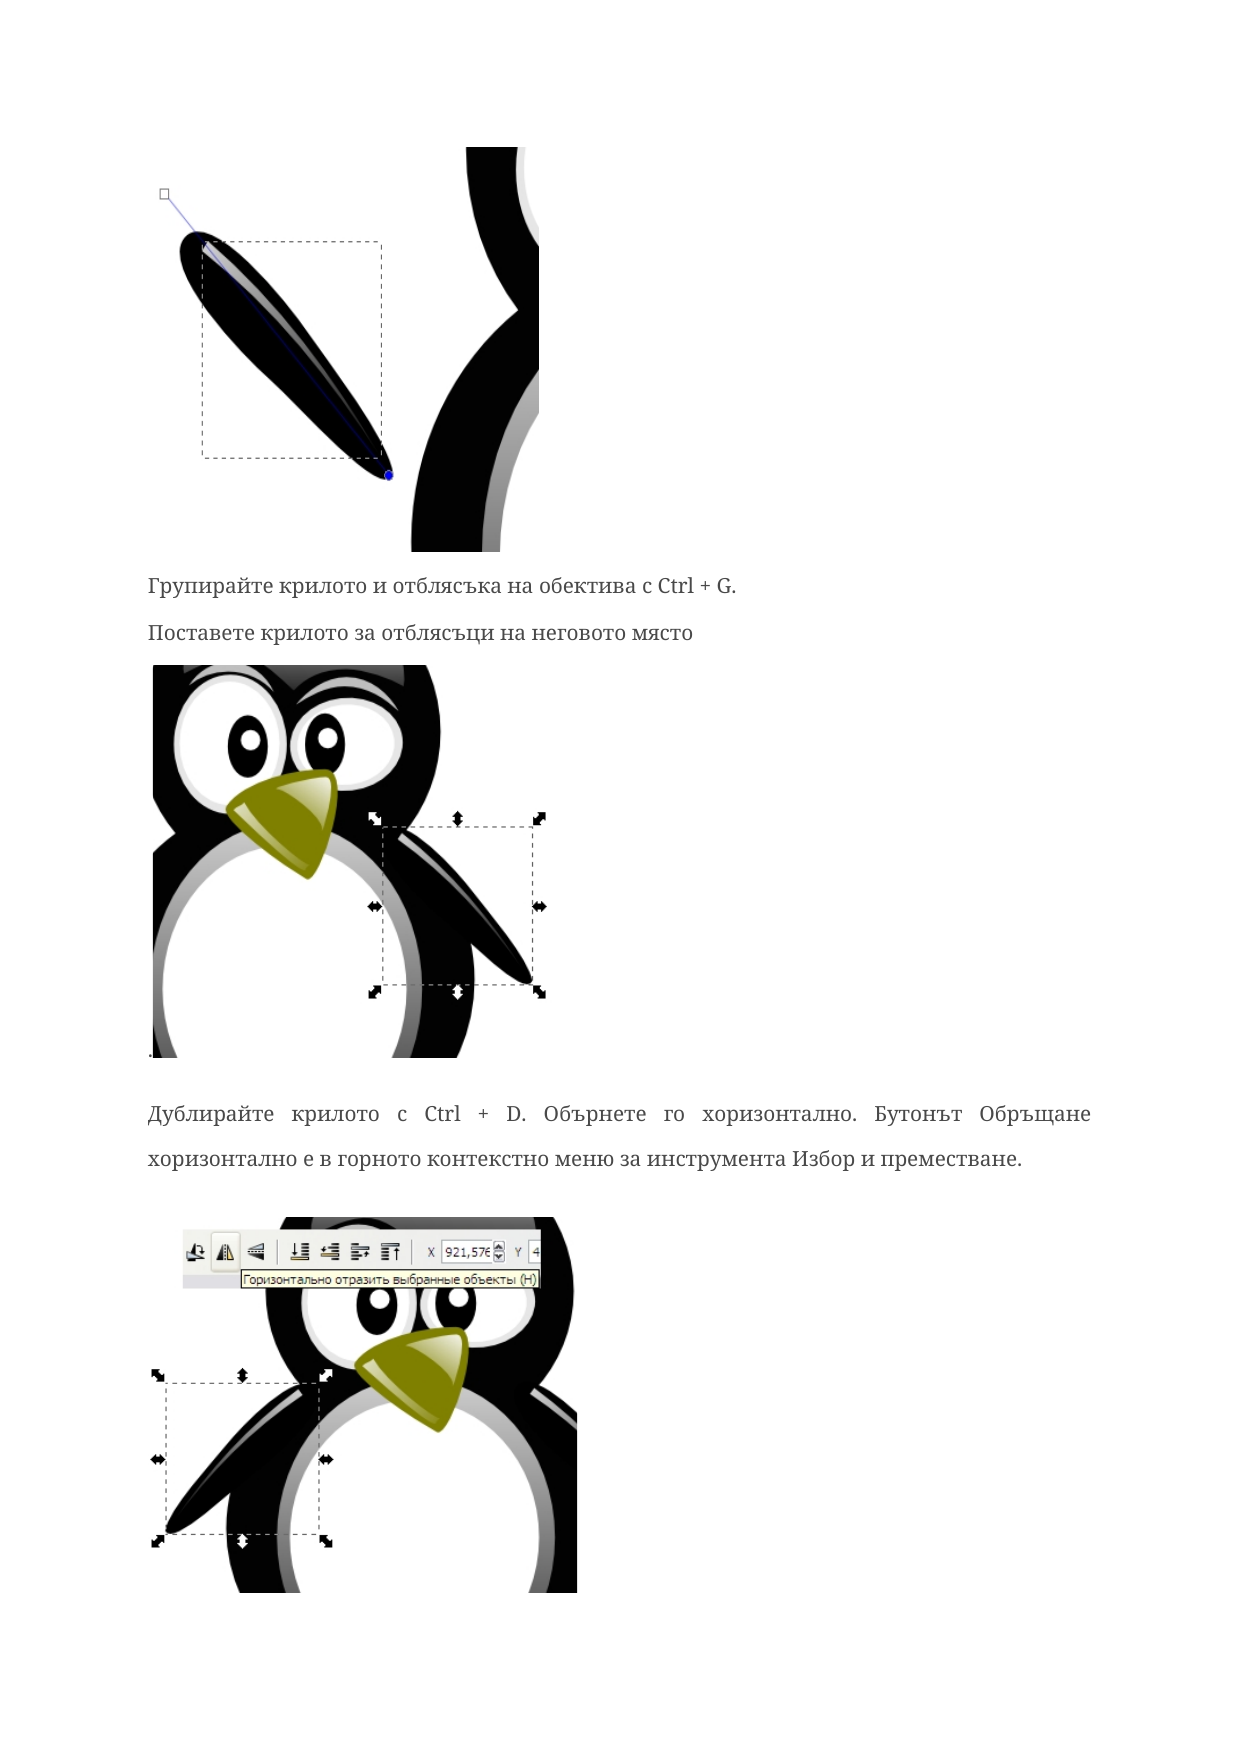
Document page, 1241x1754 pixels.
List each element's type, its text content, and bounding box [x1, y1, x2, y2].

text Поставете крилото за отблясъци на неговото място [148, 618, 1093, 646]
text Дублирайте крилото с Ctrl + D. Обърнете го хоризонтално. Бутонът Обръщане хоризонтално е в горното контекстно меню за инструмента Избор и преместване. [148, 1082, 1093, 1172]
text Групирайте крилото и отблясъка на обектива с Ctrl + G. [148, 571, 1093, 599]
picture [152, 665, 574, 1058]
picture [147, 147, 539, 552]
picture [147, 1217, 578, 1593]
